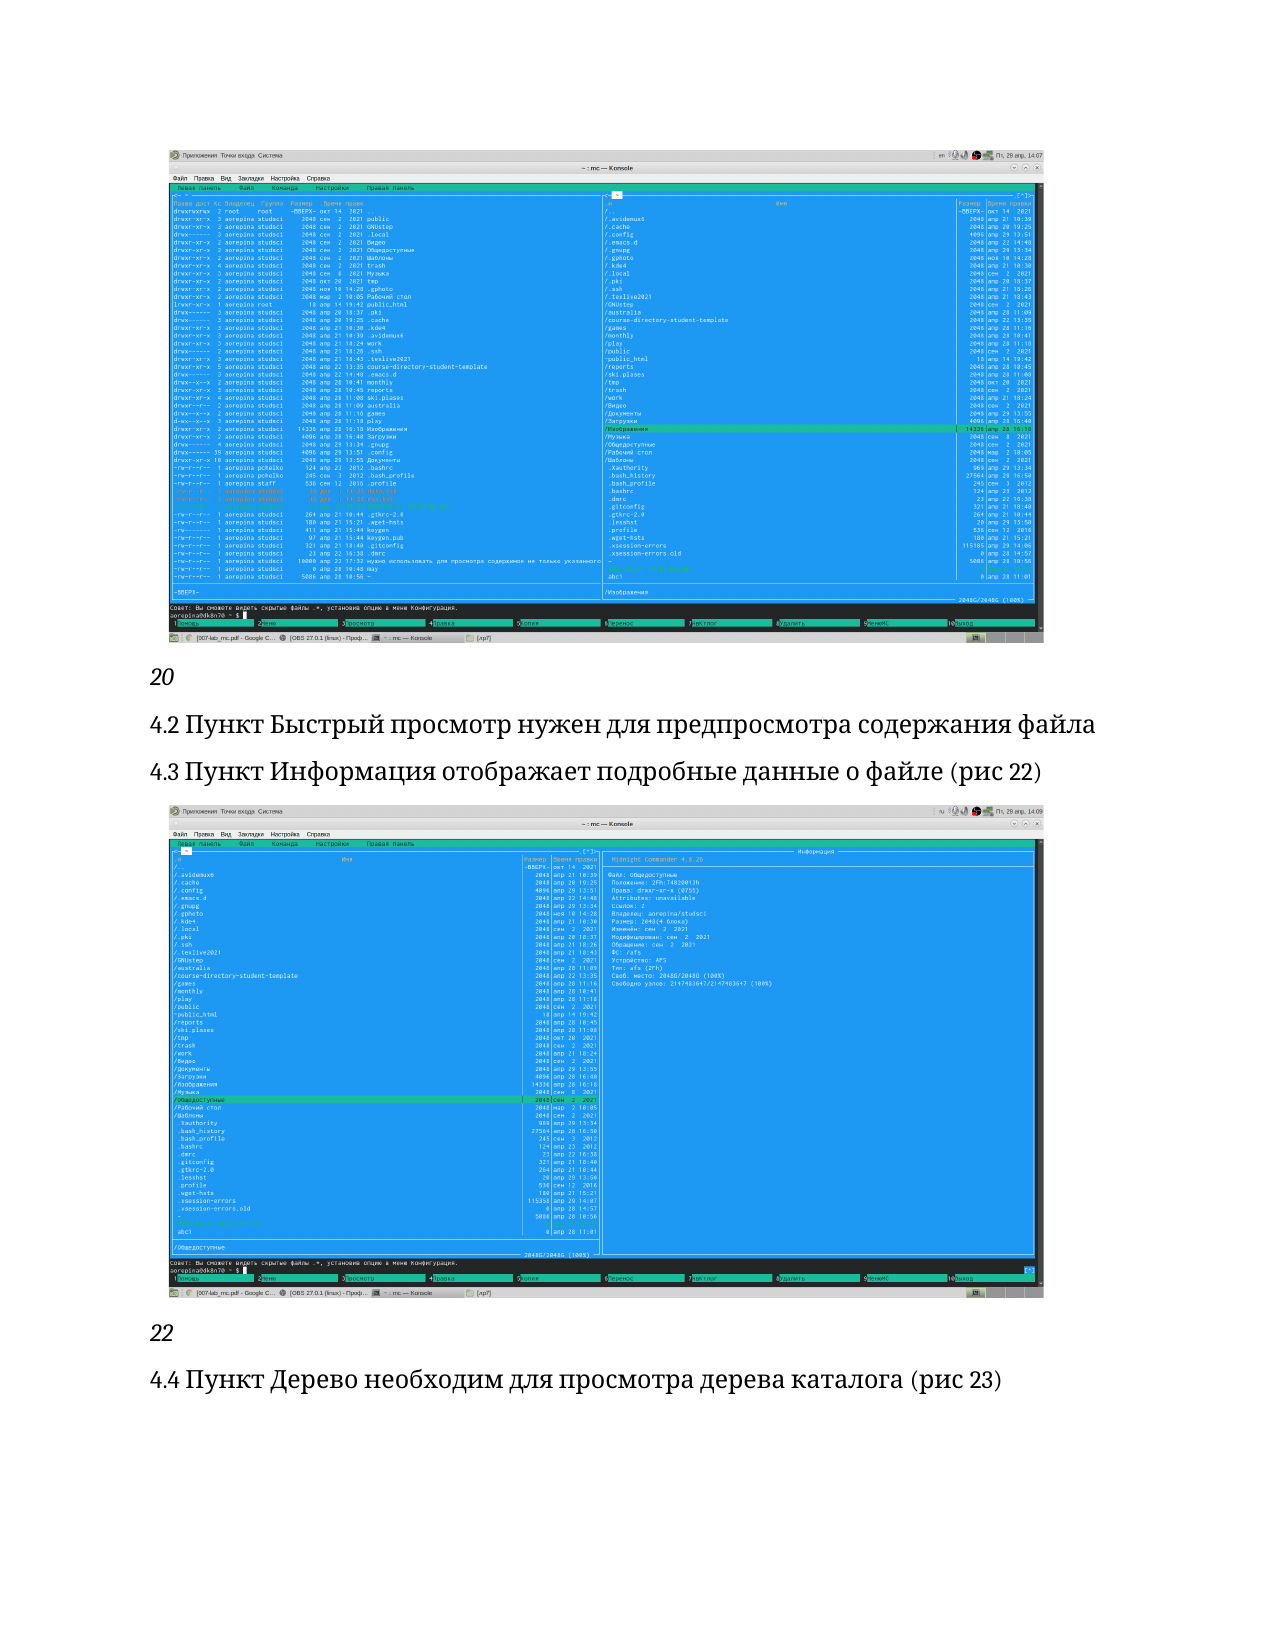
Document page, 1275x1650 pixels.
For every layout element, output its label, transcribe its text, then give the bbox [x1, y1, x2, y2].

text 4.2 Пункт Быстрый просмотр нужен для предпросмотра содержания файла [150, 711, 1125, 739]
text 4.3 Пункт Информация отображает подробные данные о файле (рис 22) [150, 758, 1125, 787]
text 22 [150, 1318, 1125, 1347]
text 20 [150, 663, 1125, 692]
picture [168, 805, 1044, 1298]
picture [168, 150, 1044, 643]
text 4.4 Пункт Дерево необходим для просмотра дерева каталога (рис 23) [150, 1366, 1125, 1395]
